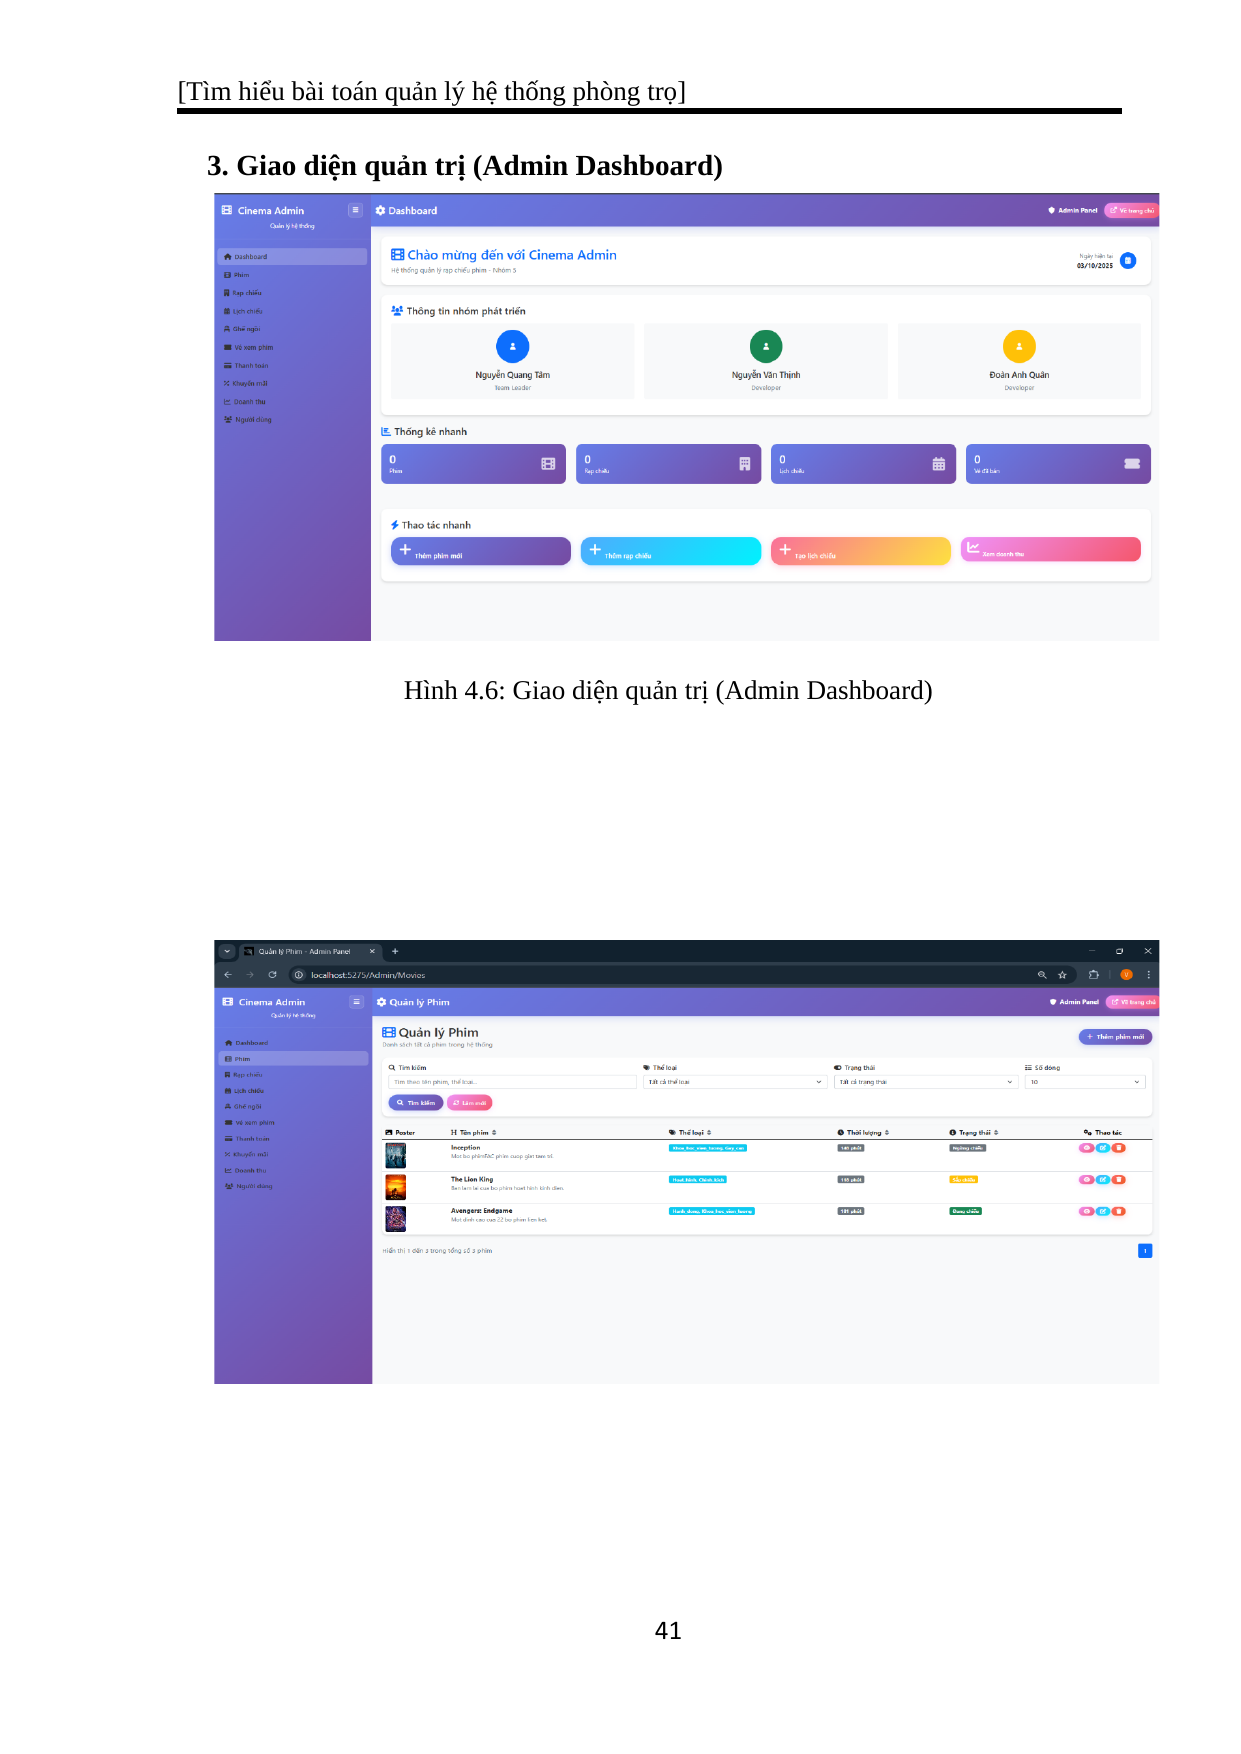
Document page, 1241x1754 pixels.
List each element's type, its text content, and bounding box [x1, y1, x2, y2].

subtitle Giao diện quản trị (Admin Dashboard) [207, 148, 1122, 181]
picture [214, 193, 1160, 641]
picture [214, 940, 1160, 1384]
list Hình 4.6: Giao diện quản trị (Admin Dashboard) [214, 674, 1122, 705]
